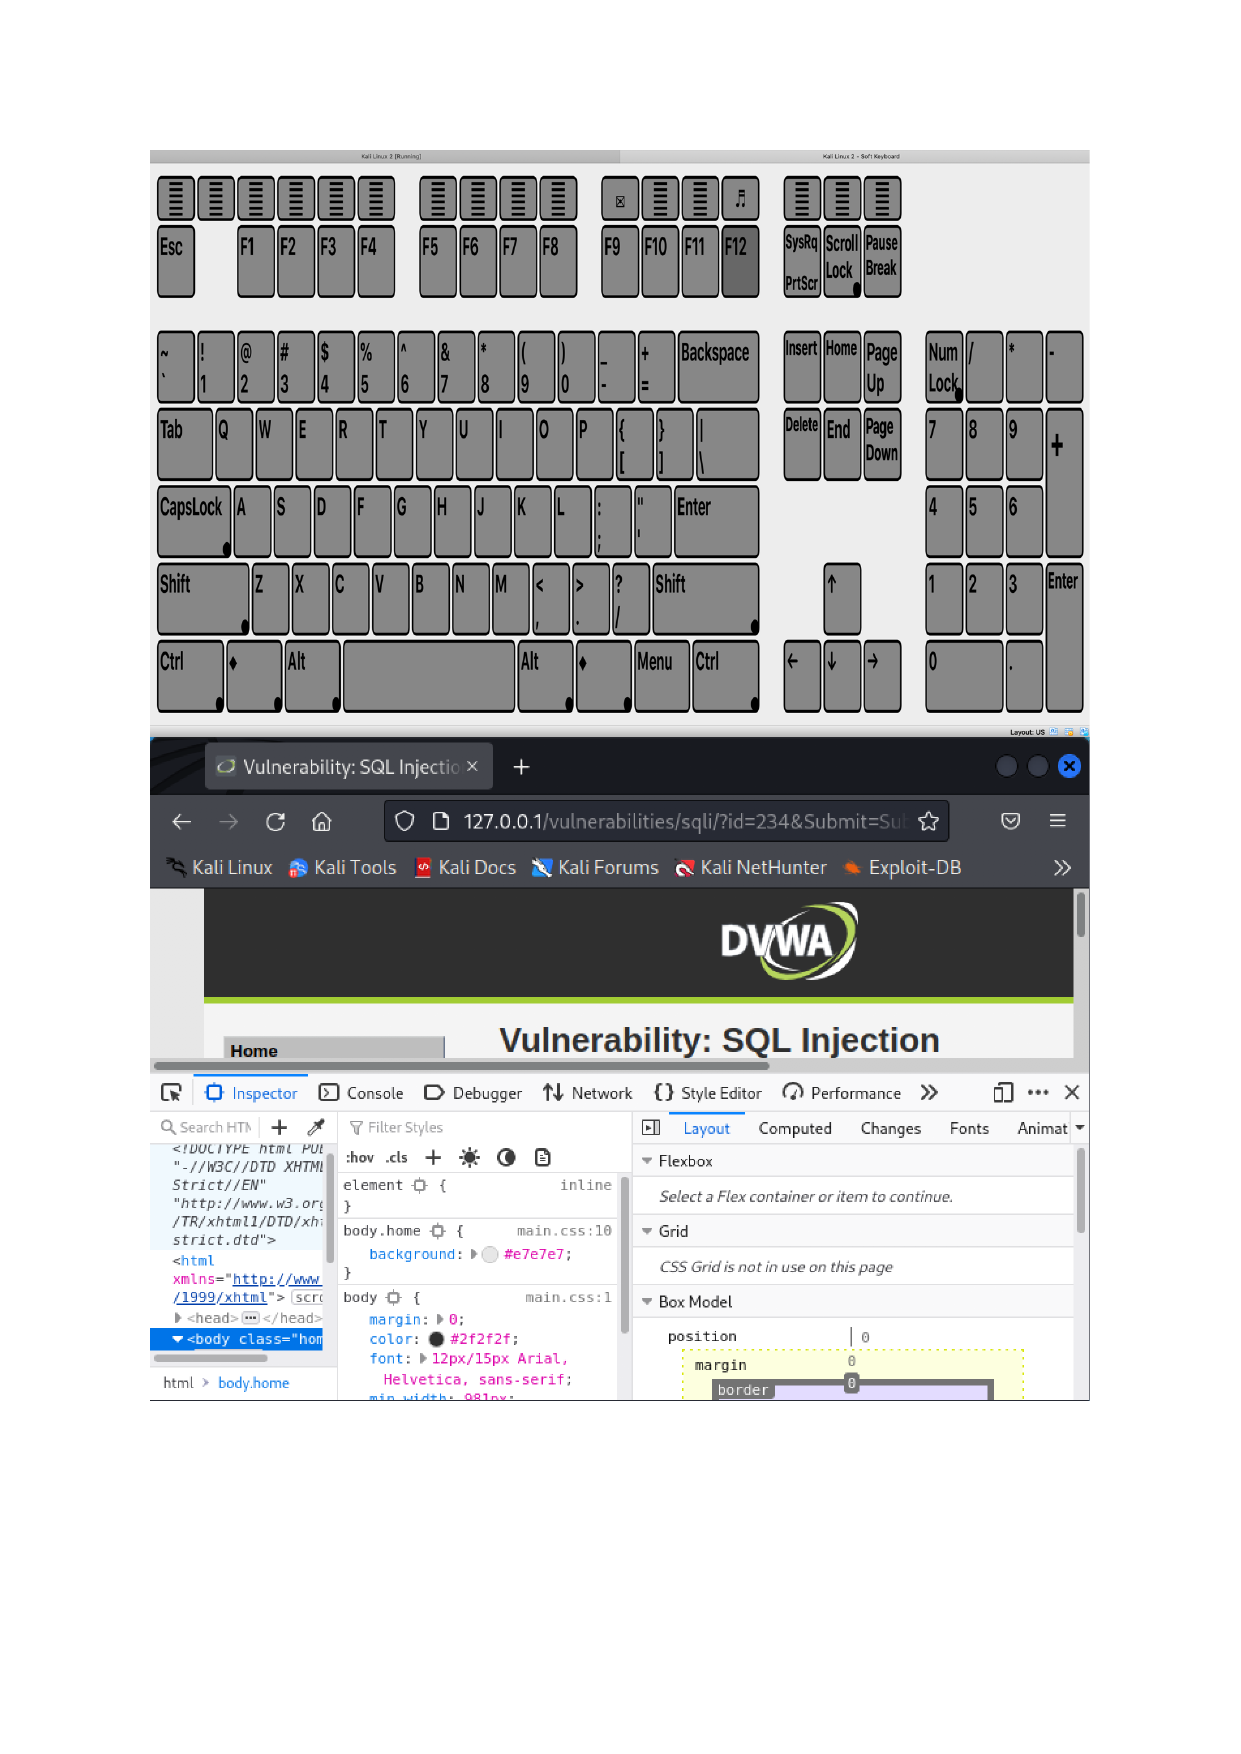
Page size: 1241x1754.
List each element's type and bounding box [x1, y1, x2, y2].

picture [150, 150, 1090, 1401]
